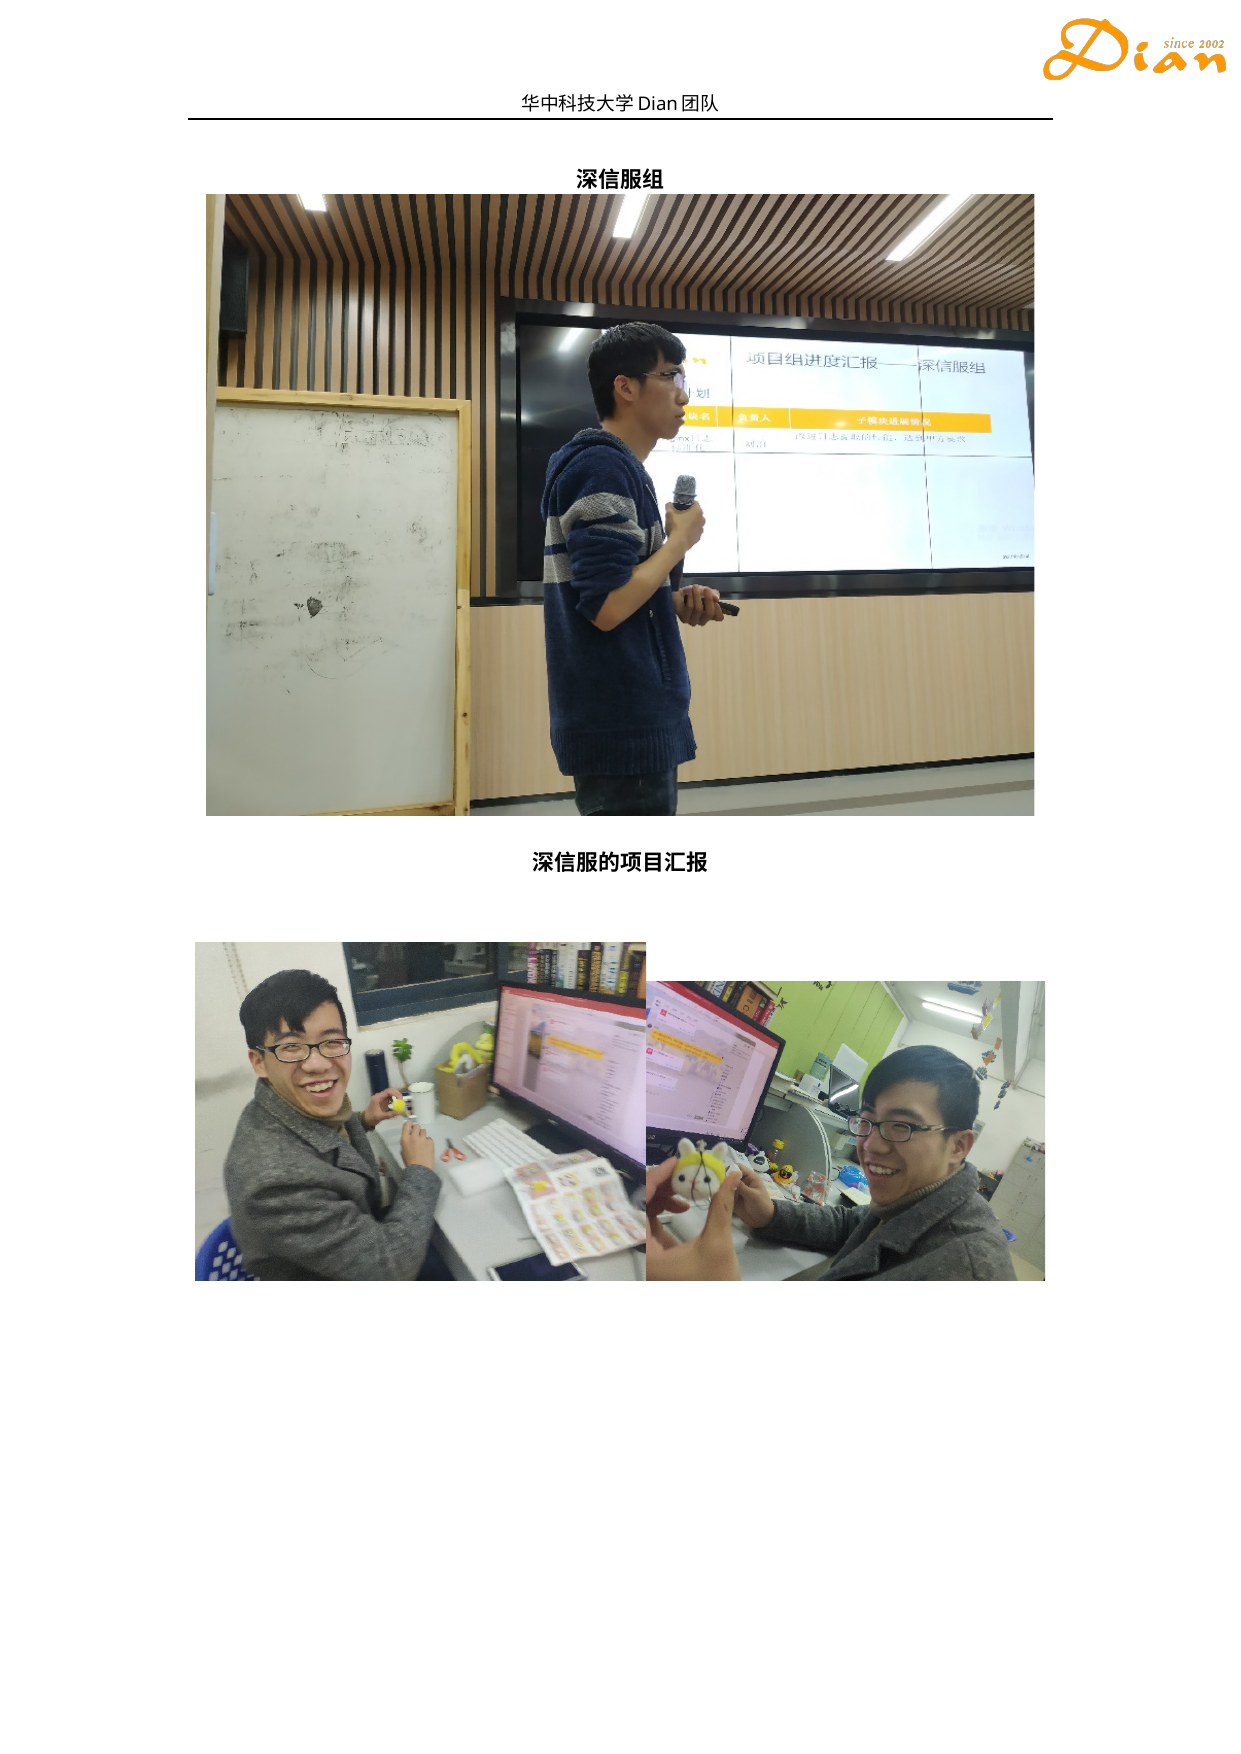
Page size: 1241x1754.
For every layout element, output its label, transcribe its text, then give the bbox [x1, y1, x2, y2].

picture [195, 942, 1046, 1281]
picture [206, 194, 1035, 816]
text 深信服组 [187, 162, 1053, 194]
text 深信服的项目汇报 [187, 844, 1053, 877]
picture [1031, 4, 1238, 89]
